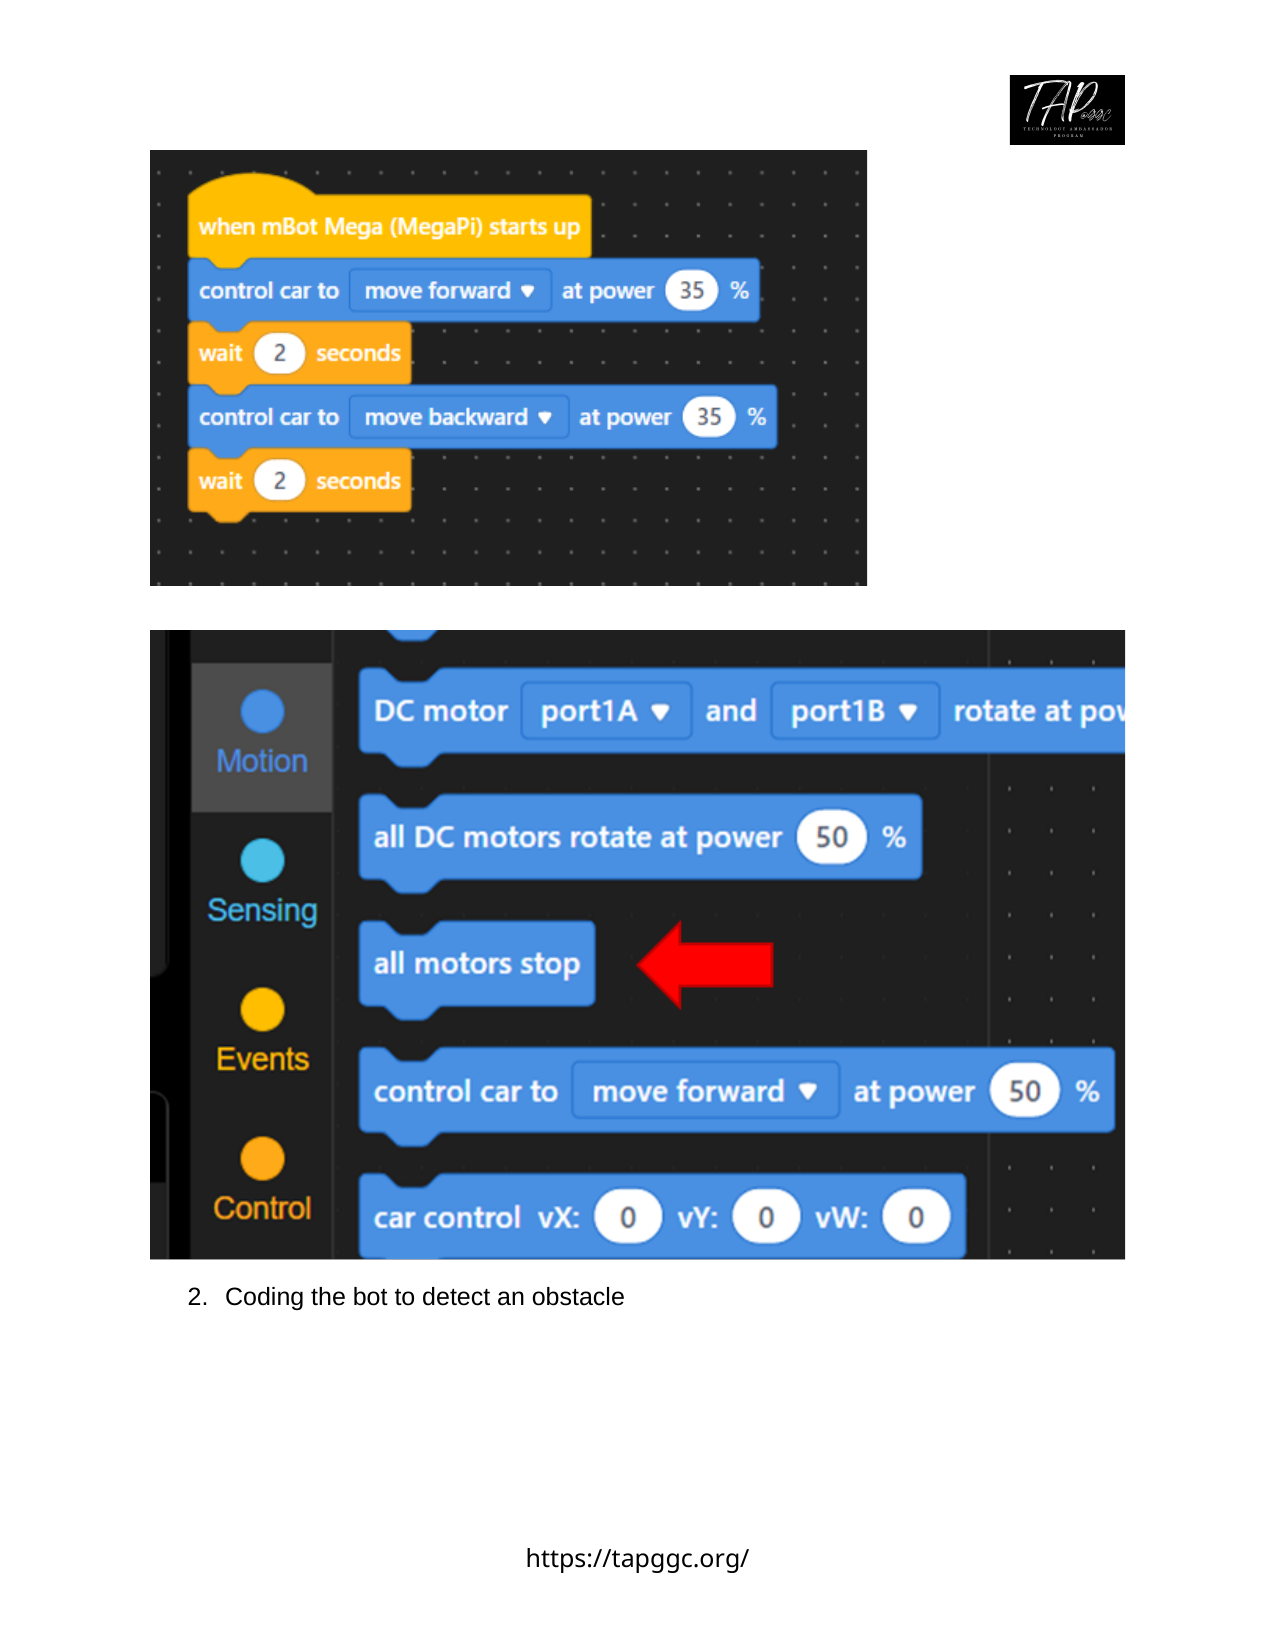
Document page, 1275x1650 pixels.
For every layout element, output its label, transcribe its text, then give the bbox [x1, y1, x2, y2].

list Coding the bot to detect an obstacle [187, 1282, 1125, 1311]
picture [150, 630, 1125, 1261]
picture [1009, 75, 1125, 145]
picture [150, 150, 868, 586]
